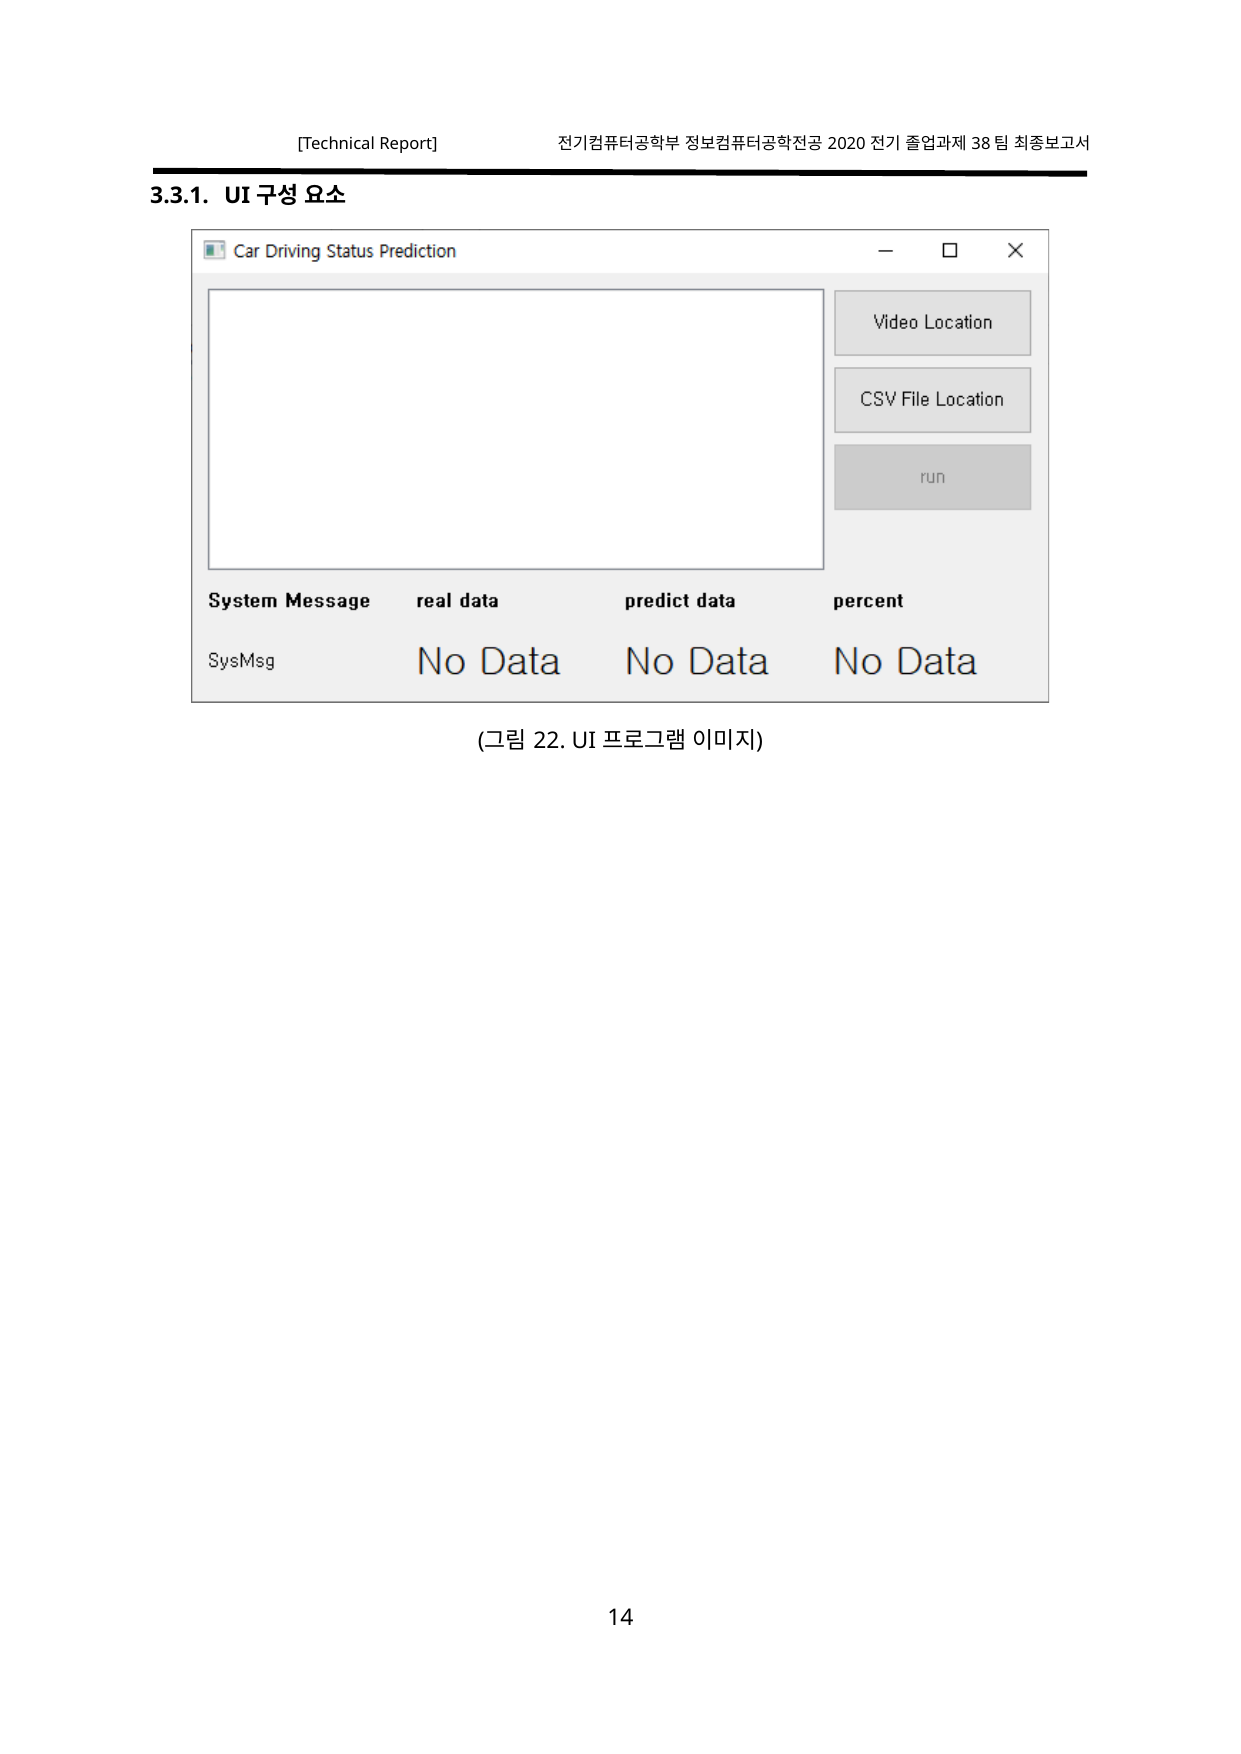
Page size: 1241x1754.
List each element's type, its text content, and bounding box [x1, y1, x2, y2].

text (그림 22. UI 프로그램 이미지) [150, 722, 1090, 756]
picture [191, 229, 1050, 703]
subtitle UI 구성 요소 [150, 177, 1090, 211]
